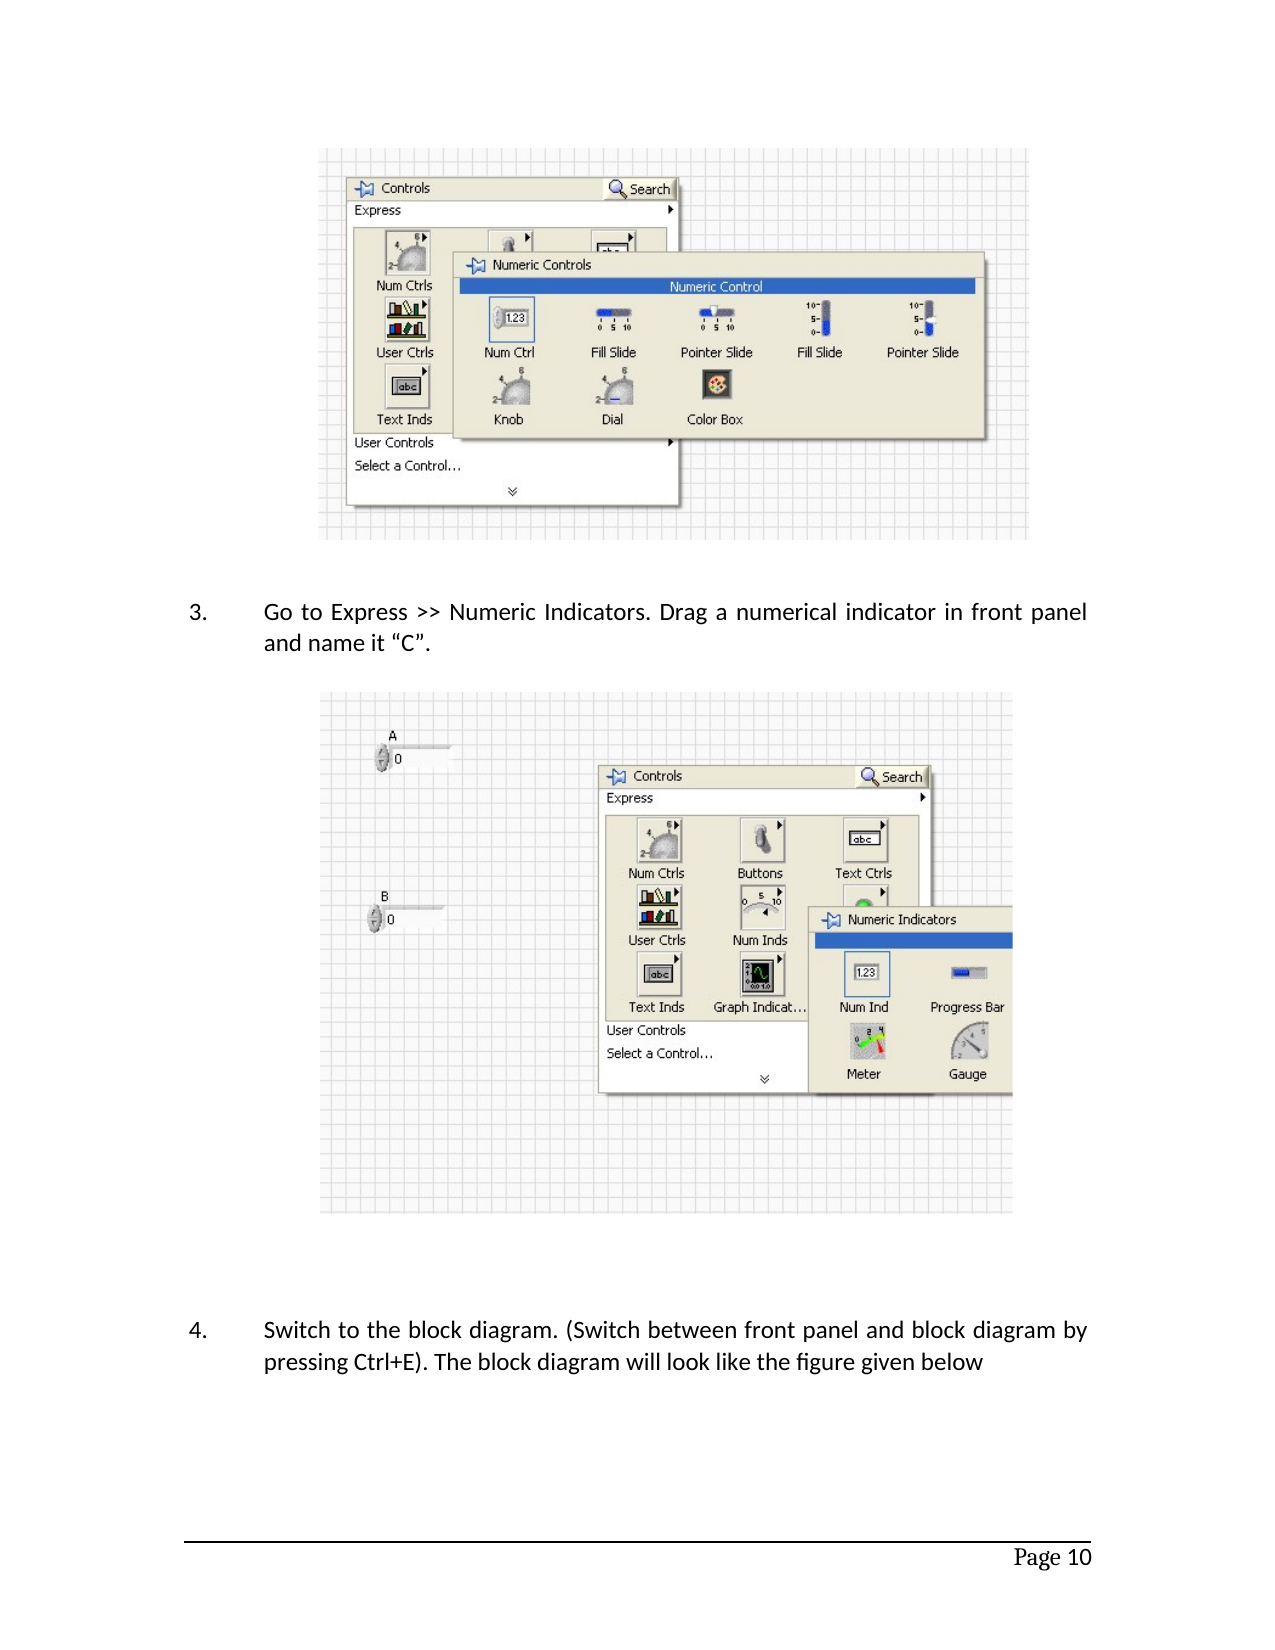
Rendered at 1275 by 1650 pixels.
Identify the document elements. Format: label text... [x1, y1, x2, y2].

list Switch to the block diagram. (Switch between front panel and block diagram by pressing Ctrl+E). The block diagram will look like the figure given below [189, 1315, 1089, 1377]
picture [320, 692, 1013, 1214]
picture [318, 148, 1030, 540]
list Go to Express >> Numeric Indicators. Drag a numerical indicator in front panel and name it “C”. [189, 596, 1089, 658]
